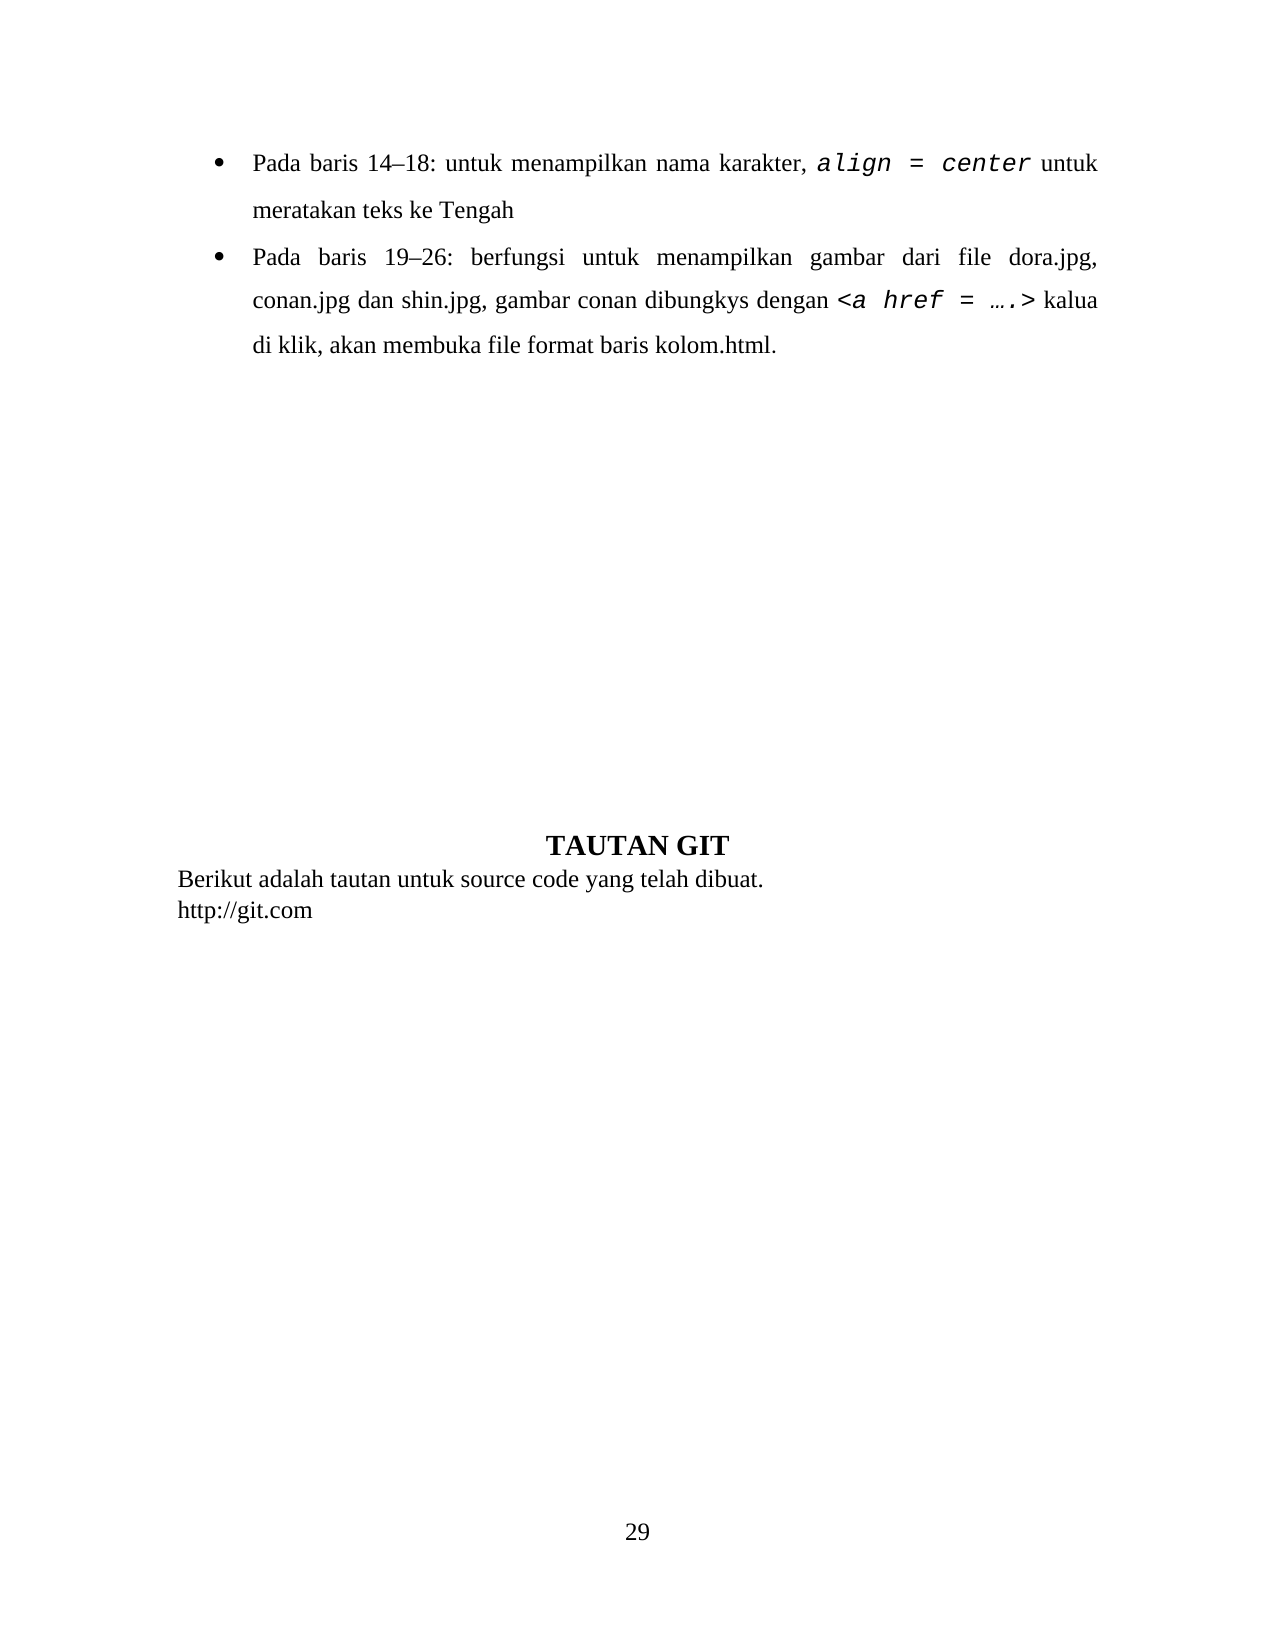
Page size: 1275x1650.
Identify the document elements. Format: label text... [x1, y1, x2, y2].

text Berikut adalah tautan untuk source code yang telah dibuat. [177, 864, 1098, 893]
list Pada baris 14–18: untuk menampilkan nama karakter, align = center untuk meratakan teks ke Tengah [215, 148, 1098, 224]
list Pada baris 19–26: berfungsi untuk menampilkan gambar dari file dora.jpg, conan.jpg dan shin.jpg, gambar conan dibungkys dengan <a href = ….> kalua di klik, akan membuka file format baris kolom.html. [215, 242, 1098, 359]
subtitle TAUTAN GIT [177, 828, 1098, 862]
text http://git.com [177, 895, 1098, 924]
